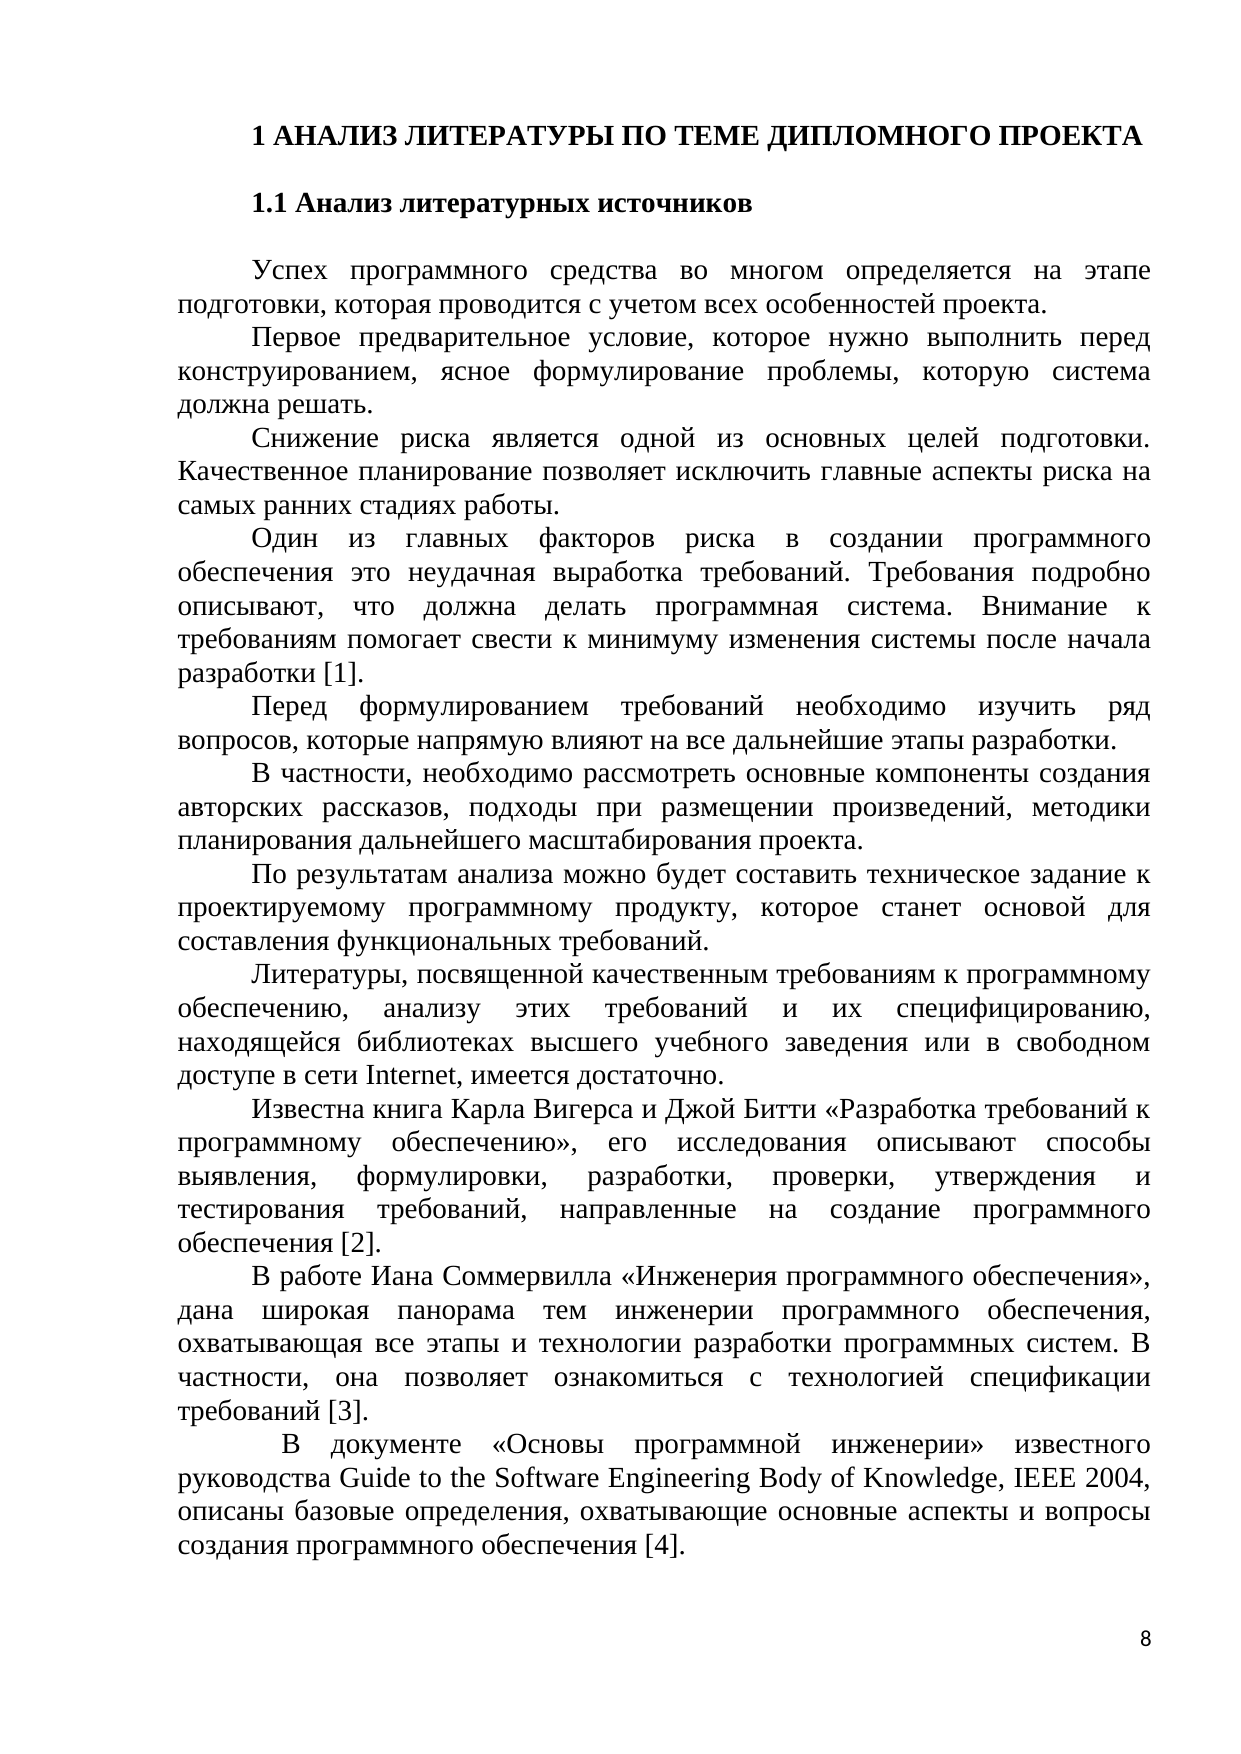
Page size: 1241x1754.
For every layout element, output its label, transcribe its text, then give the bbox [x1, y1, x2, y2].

text Снижение риска является одной из основных целей подготовки. Качественное планирование позволяет исключить главные аспекты риска на самых ранних стадиях работы. [177, 420, 1152, 521]
text В частности, необходимо рассмотреть основные компоненты создания авторских рассказов, подходы при размещении произведений, методики планирования дальнейшего масштабирования проекта. [177, 755, 1152, 856]
text Успех программного средства во многом определяется на этапе подготовки, которая проводится с учетом всех особенностей проекта. [177, 252, 1152, 319]
text 1 АНАЛИЗ ЛИТЕРАТУРЫ ПО ТЕМЕ ДИПЛОМНОГО ПРОЕКТА [251, 118, 1152, 152]
text Первое предварительное условие, которое нужно выполнить перед конструированием, ясное формулирование проблемы, которую система должна решать. [177, 319, 1152, 420]
text Известна книга Карла Вигерса и Джой Битти «Разработка требований к программному обеспечению», его исследования описывают способы выявления, формулировки, разработки, проверки, утверждения и тестирования требований, направленные на создание программного обеспечения [2]. [177, 1091, 1152, 1258]
text Литературы, посвященной качественным требованиям к программному обеспечению, анализу этих требований и их специфицированию, находящейся библиотеках высшего учебного заведения или в свободном доступе в сети Internet, имеется достаточно. [177, 957, 1152, 1091]
text По результатам анализа можно будет составить техническое задание к проектируемому программному продукту, которое станет основой для составления функциональных требований. [177, 856, 1152, 957]
text Перед формулированием требований необходимо изучить ряд вопросов, которые напрямую влияют на все дальнейшие этапы разработки. [177, 688, 1152, 755]
text Один из главных факторов риска в создании программного обеспечения это неудачная выработка требований. Требования подробно описывают, что должна делать программная система. Внимание к требованиям помогает свести к минимуму изменения системы после начала разработки [1]. [177, 521, 1152, 688]
text В работе Иана Соммервилла «Инженерия программного обеспечения», дана широкая панорама тем инженерии программного обеспечения, охватывающая все этапы и технологии разработки программных систем. В частности, она позволяет ознакомиться с технологией спецификации требований [3]. [177, 1258, 1152, 1426]
text 1.1 Анализ литературных источников [177, 185, 1152, 219]
text В документе «Основы программной инженерии» известного руководства Guide to the Software Engineering Body of Knowledge, IEEE 2004, описаны базовые определения, охватывающие основные аспекты и вопросы создания программного обеспечения [4]. [177, 1426, 1152, 1560]
